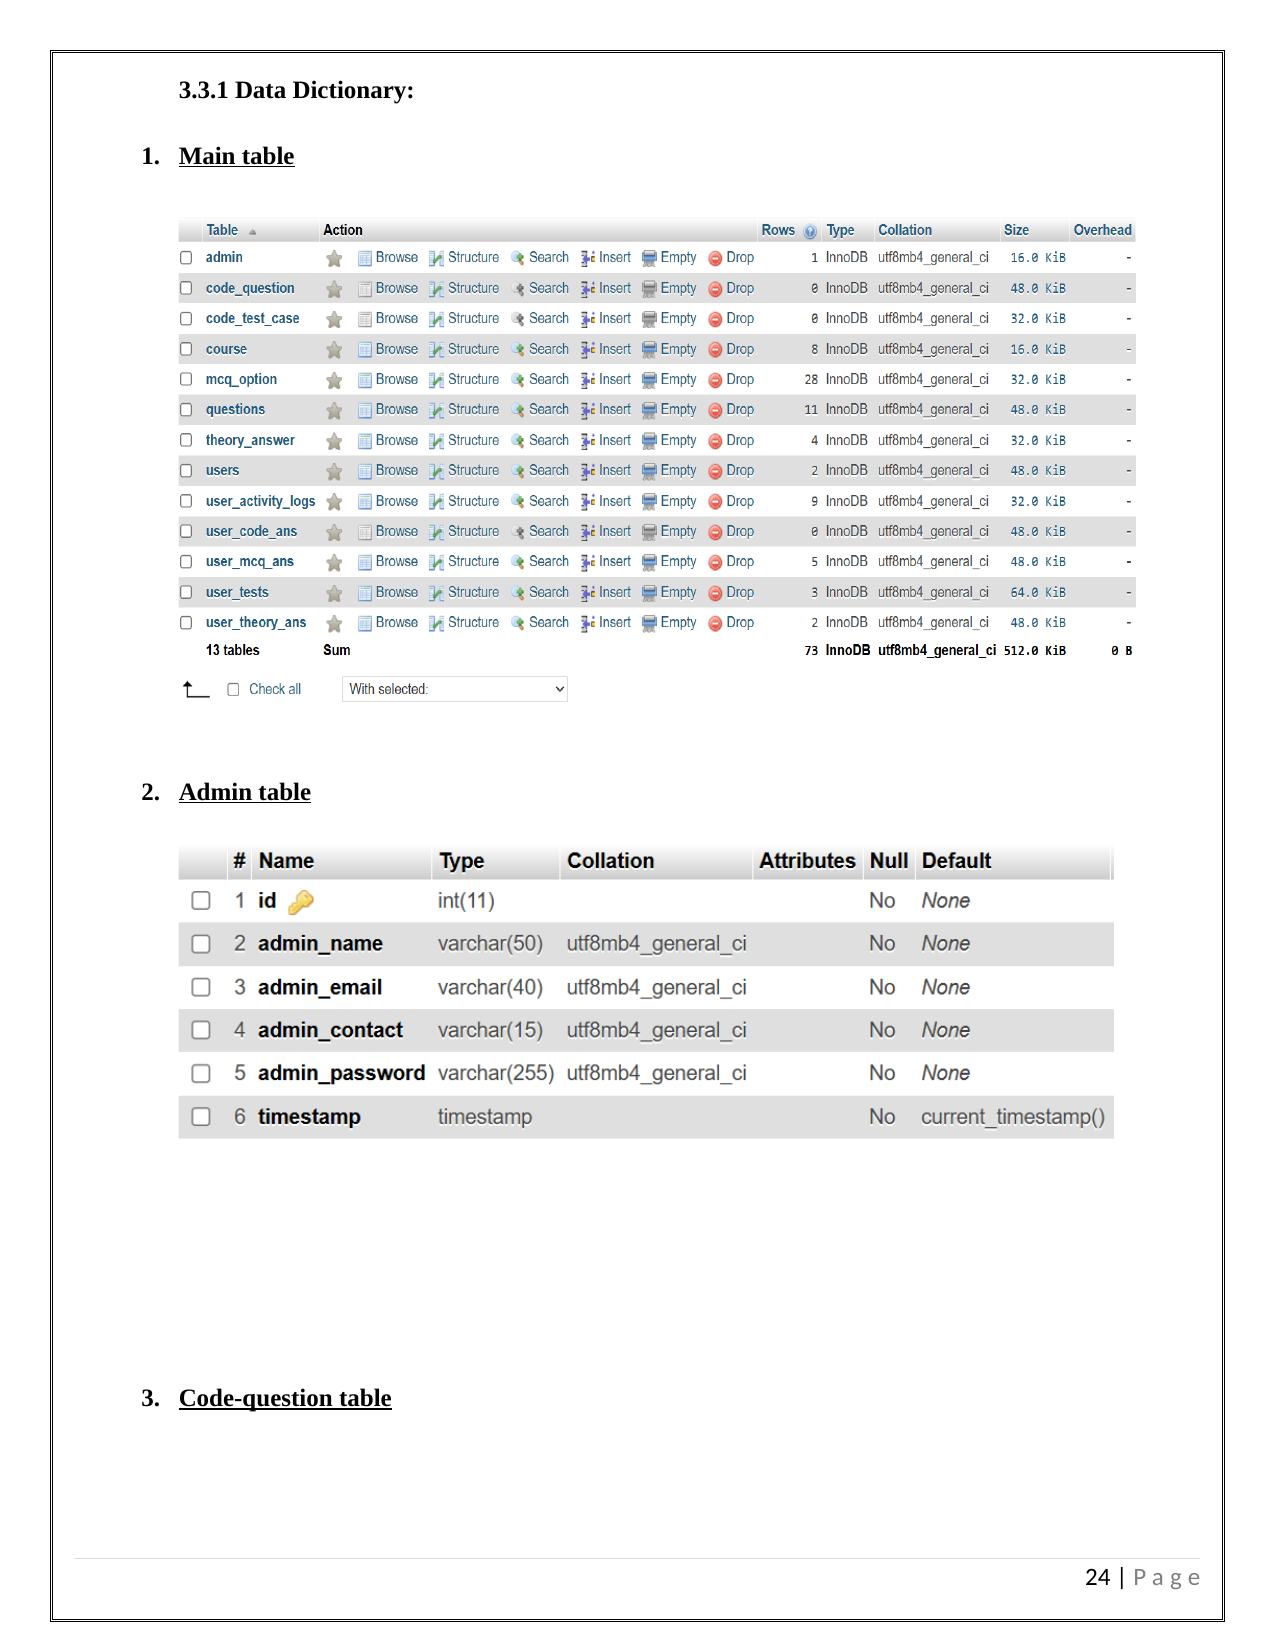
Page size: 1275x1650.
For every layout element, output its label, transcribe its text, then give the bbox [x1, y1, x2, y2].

picture [178, 843, 1114, 1148]
list Main table [141, 141, 1116, 170]
list Admin table [141, 777, 1116, 806]
list 3.3.1 Data Dictionary: [178, 75, 1116, 104]
list Code-question table [141, 1383, 1116, 1412]
picture [178, 207, 1160, 707]
